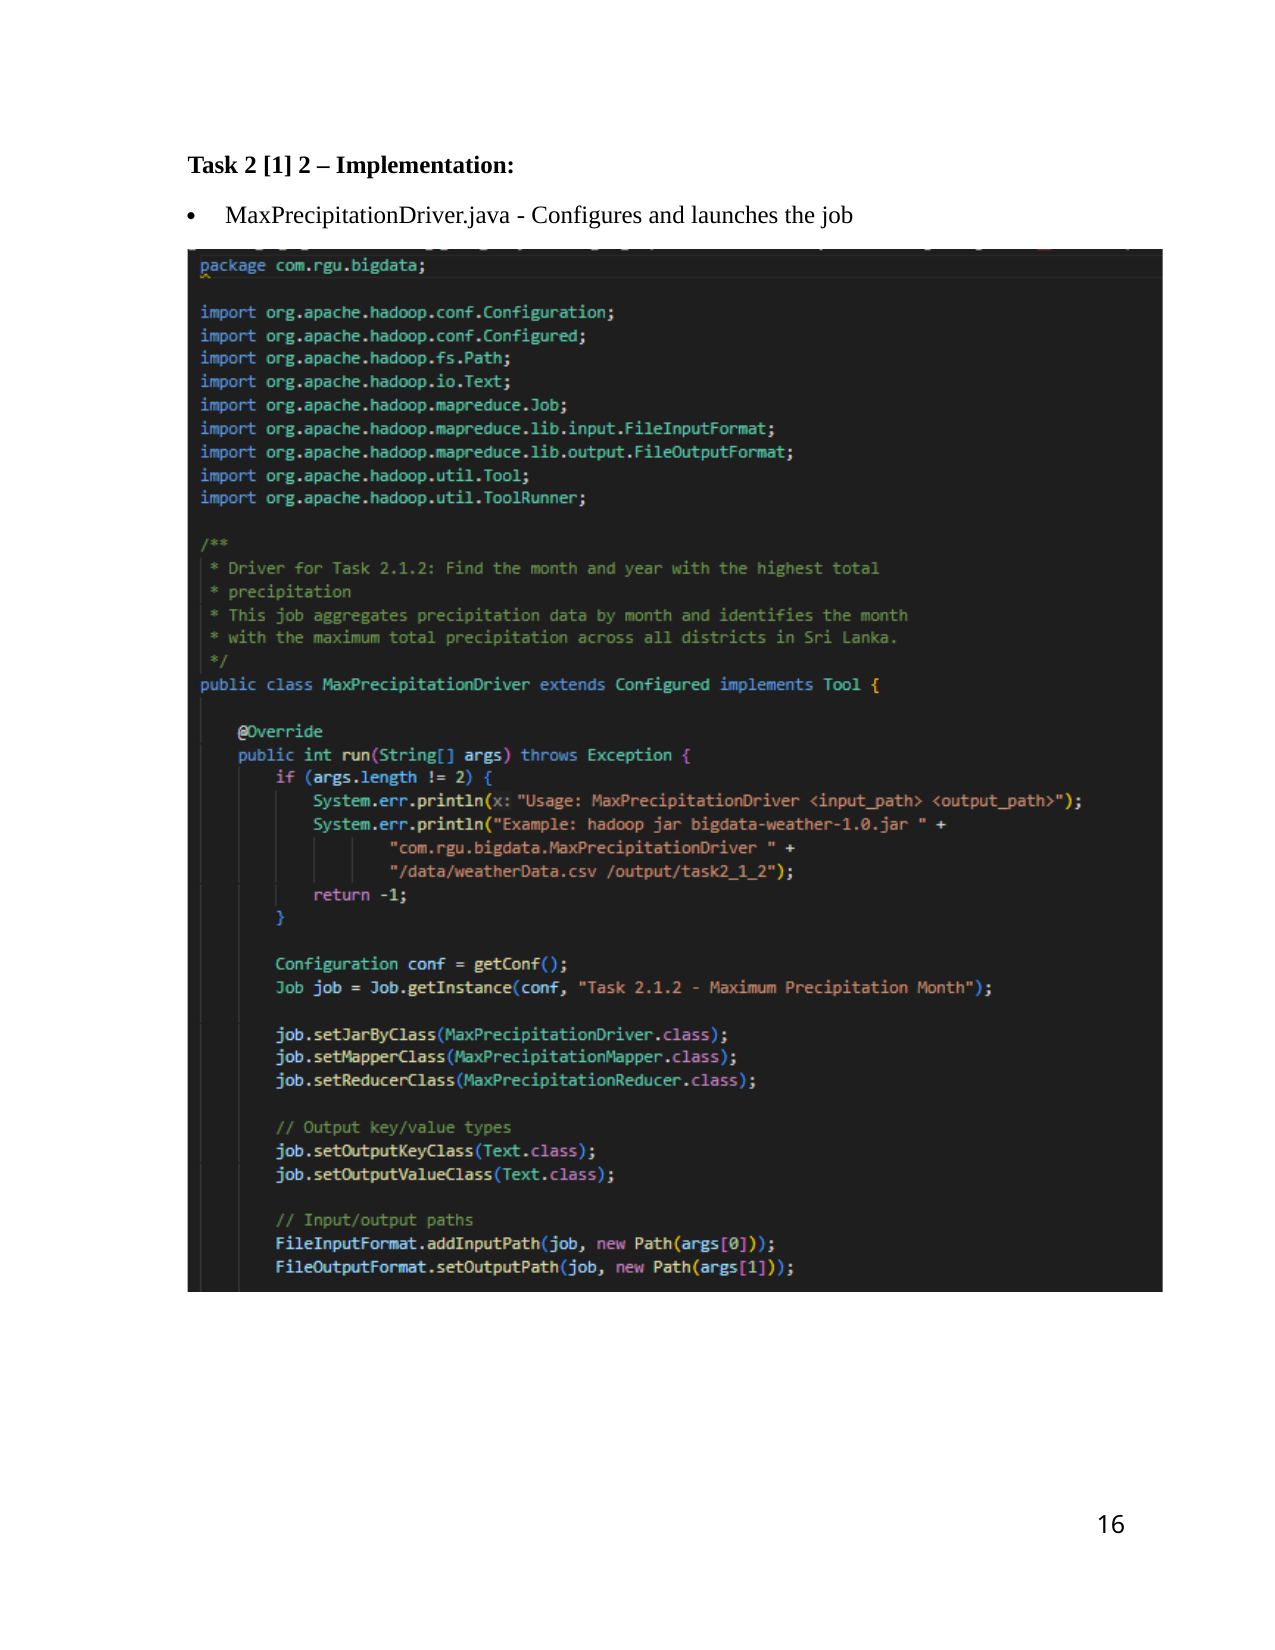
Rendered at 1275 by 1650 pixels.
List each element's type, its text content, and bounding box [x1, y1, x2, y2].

text Task 2 [1] 2 – Implementation: [187, 150, 1125, 179]
list MaxPrecipitationDriver.java - Configures and launches the job [187, 200, 1125, 228]
picture [187, 249, 1163, 1292]
